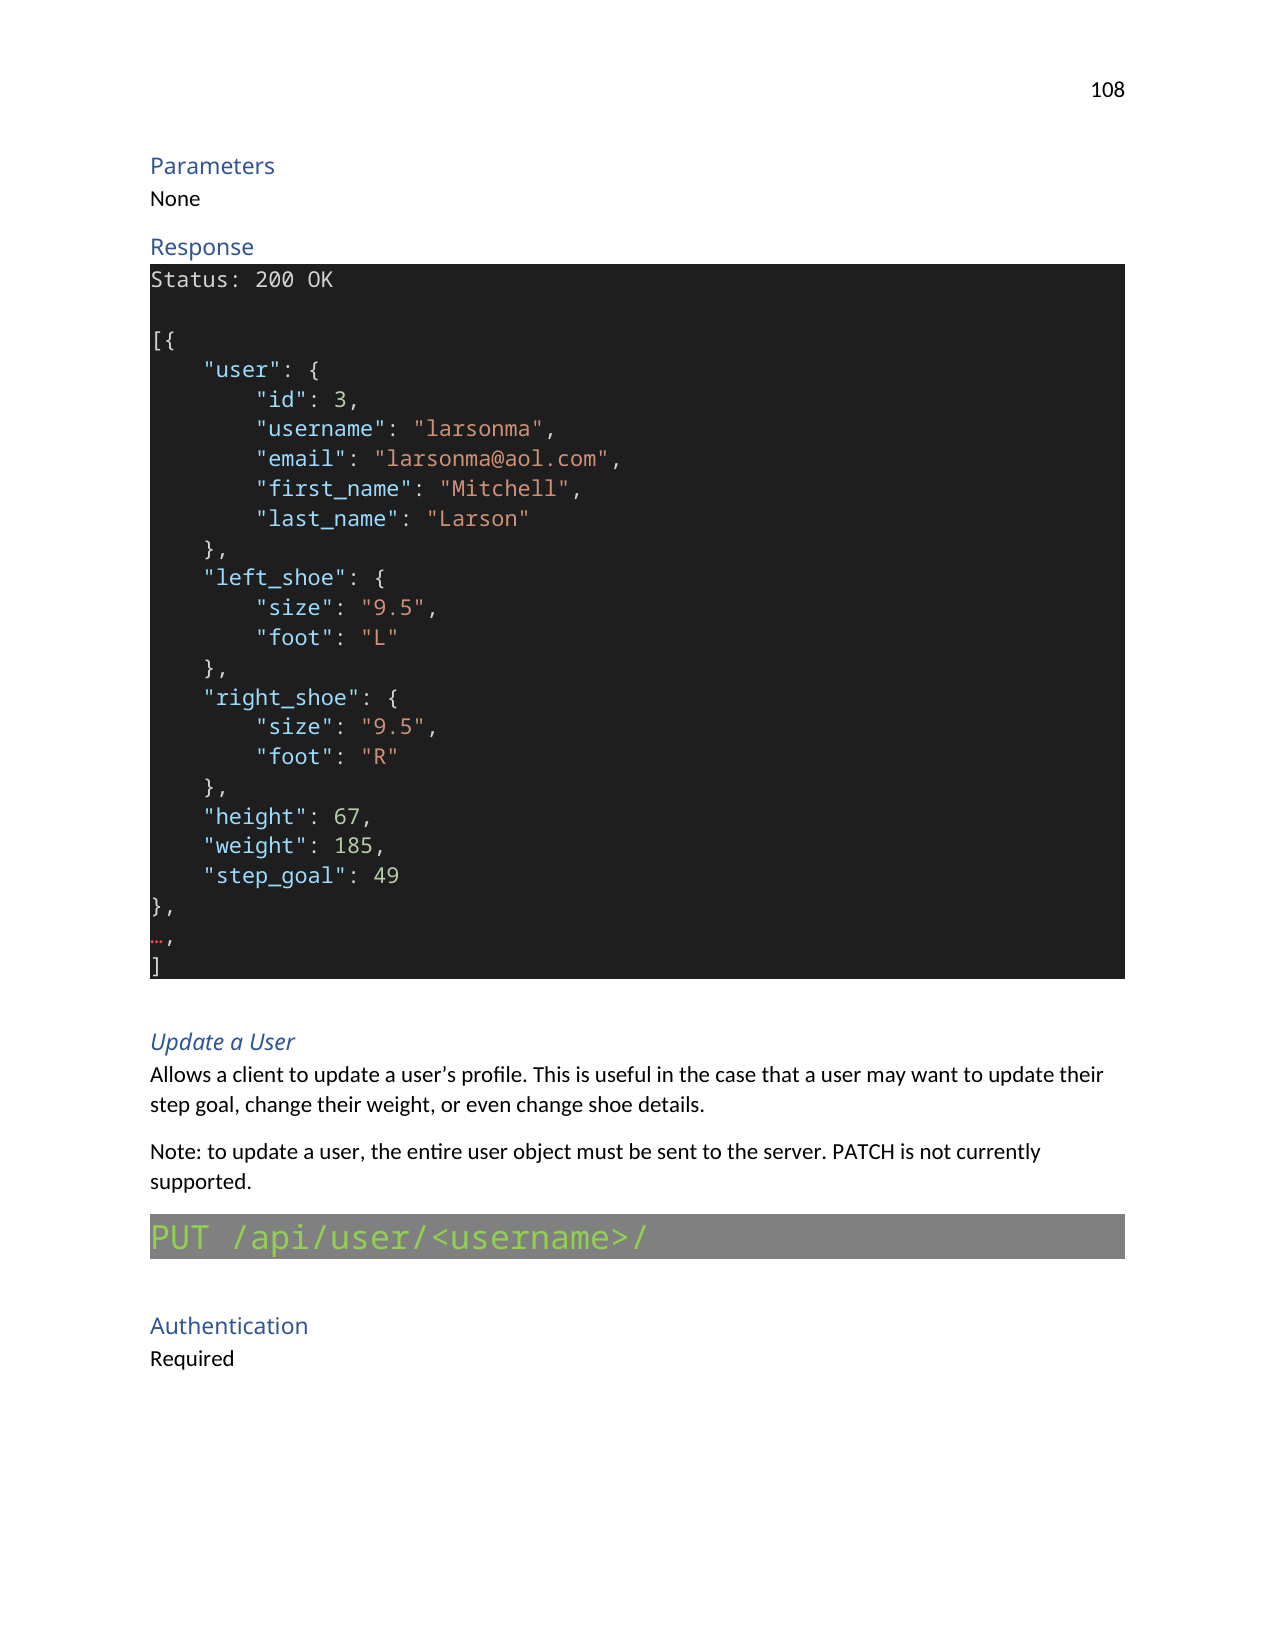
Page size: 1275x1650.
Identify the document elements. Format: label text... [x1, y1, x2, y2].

text ] [150, 949, 1125, 979]
text }, [150, 532, 1125, 562]
subtitle Authentication [150, 1310, 1125, 1341]
text "last_name": "Larson" [150, 503, 1125, 532]
text "height": 67, [150, 801, 1125, 830]
text "first_name": "Mitchell", [150, 473, 1125, 503]
text Status: 200 OK [150, 264, 1125, 294]
text "id": 3, [150, 383, 1125, 413]
text [{ [150, 324, 1125, 354]
text …, [150, 920, 1125, 949]
text "foot": "R" [150, 741, 1125, 771]
text "email": "larsonma@aol.com", [150, 443, 1125, 473]
subtitle Parameters [150, 150, 1125, 181]
text "size": "9.5", [150, 592, 1125, 622]
text None [150, 184, 1125, 212]
subtitle Response [150, 231, 1125, 262]
text PUT /api/user/<username>/ [150, 1214, 1125, 1259]
text "step_goal": 49 [150, 860, 1125, 890]
subtitle Update a User [150, 1026, 1125, 1057]
text Note: to update a user, the entire user object must be sent to the server. PATCH is not currently supported. [150, 1137, 1125, 1195]
text "username": "larsonma", [150, 413, 1125, 443]
text "foot": "L" [150, 622, 1125, 652]
text "user": { [150, 354, 1125, 383]
text }, [150, 652, 1125, 681]
text }, [150, 890, 1125, 920]
text "weight": 185, [150, 830, 1125, 860]
text "right_shoe": { [150, 681, 1125, 711]
text Allows a client to update a user’s profile. This is useful in the case that a user may want to update their step goal, change their weight, or even change shoe details. [150, 1060, 1125, 1118]
text Required [150, 1344, 1125, 1372]
text }, [150, 771, 1125, 801]
text "left_shoe": { [150, 562, 1125, 592]
text "size": "9.5", [150, 711, 1125, 741]
